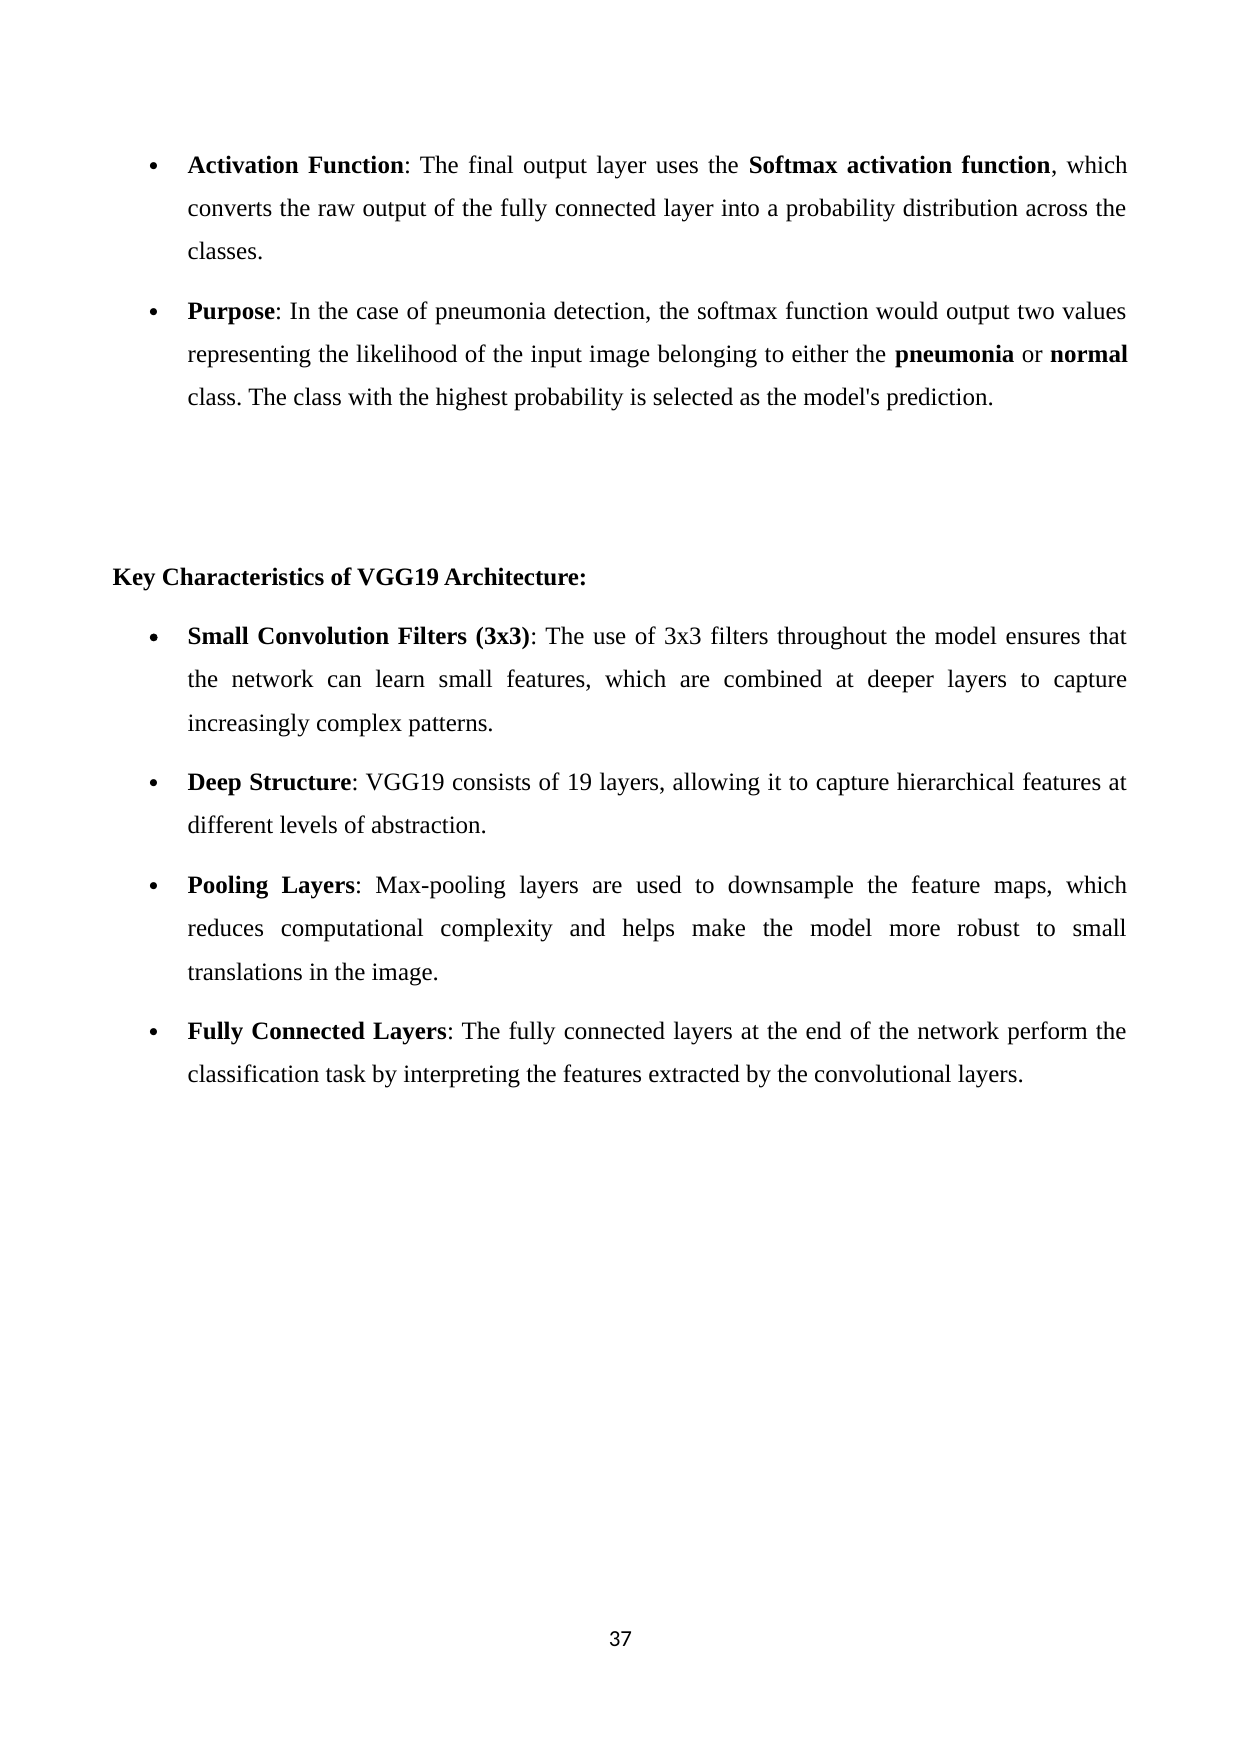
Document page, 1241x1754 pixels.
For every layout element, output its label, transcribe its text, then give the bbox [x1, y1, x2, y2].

list Deep Structure: VGG19 consists of 19 layers, allowing it to capture hierarchical features at different levels of abstraction. [150, 767, 1128, 839]
list Fully Connected Layers: The fully connected layers at the end of the network perform the classification task by interpreting the features extracted by the convolutional layers. [150, 1016, 1128, 1088]
list Pooling Layers: Max-pooling layers are used to downsample the feature maps, which reduces computational complexity and helps make the model more robust to small translations in the image. [150, 870, 1128, 985]
list Small Convolution Filters (3x3): The use of 3x3 filters throughout the model ensures that the network can learn small features, which are combined at deeper layers to capture increasingly complex patterns. [150, 621, 1128, 736]
text Key Characteristics of VGG19 Architecture: [112, 562, 1128, 590]
list Activation Function: The final output layer uses the Softmax activation function, which converts the raw output of the fully connected layer into a probability distribution across the classes. [150, 150, 1128, 265]
list Purpose: In the case of pneumonia detection, the softmax function would output two values representing the likelihood of the input image belonging to either the pneumonia or normal class. The class with the highest probability is selected as the model's prediction. [150, 296, 1128, 411]
